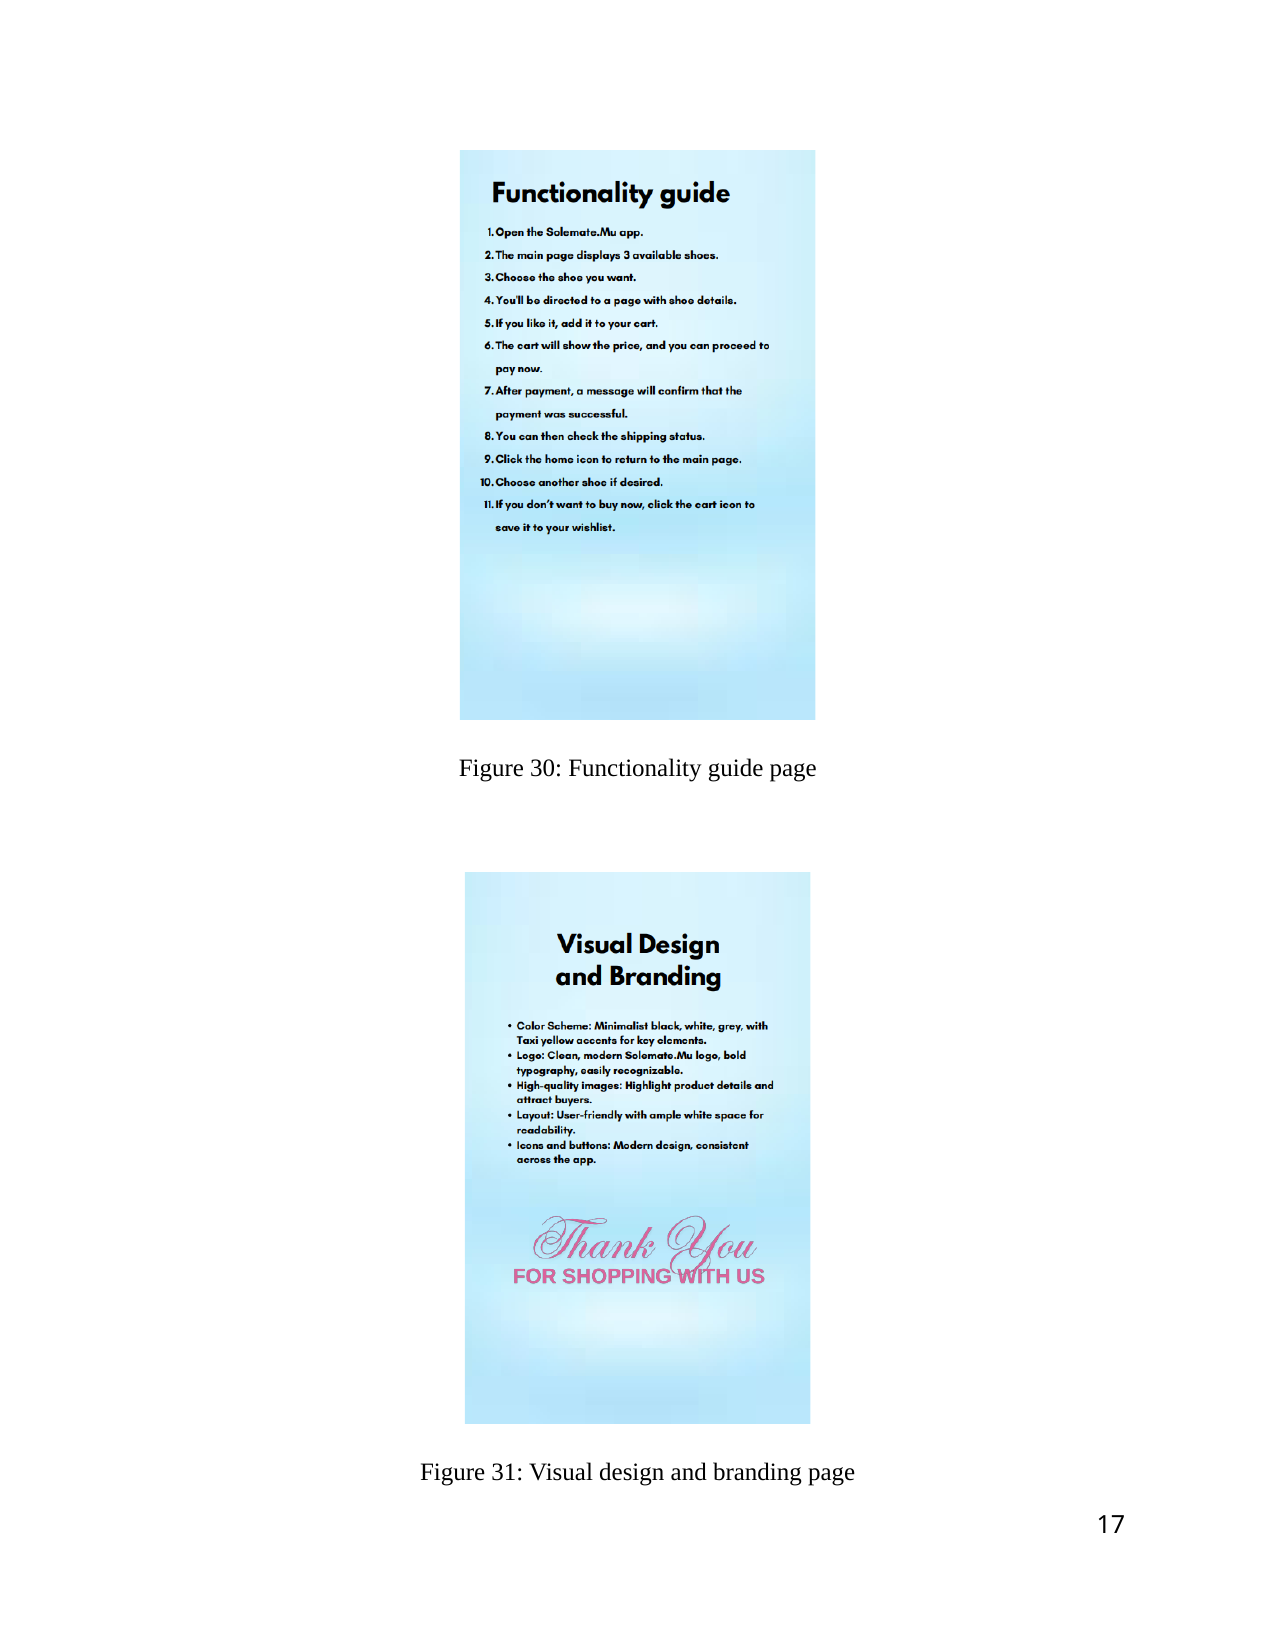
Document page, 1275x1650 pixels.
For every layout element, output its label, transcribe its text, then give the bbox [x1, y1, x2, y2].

text Figure 30: Functionality guide page [150, 753, 1125, 782]
picture [464, 872, 811, 1424]
text Figure 31: Visual design and branding page [150, 1457, 1125, 1486]
picture [459, 150, 816, 720]
